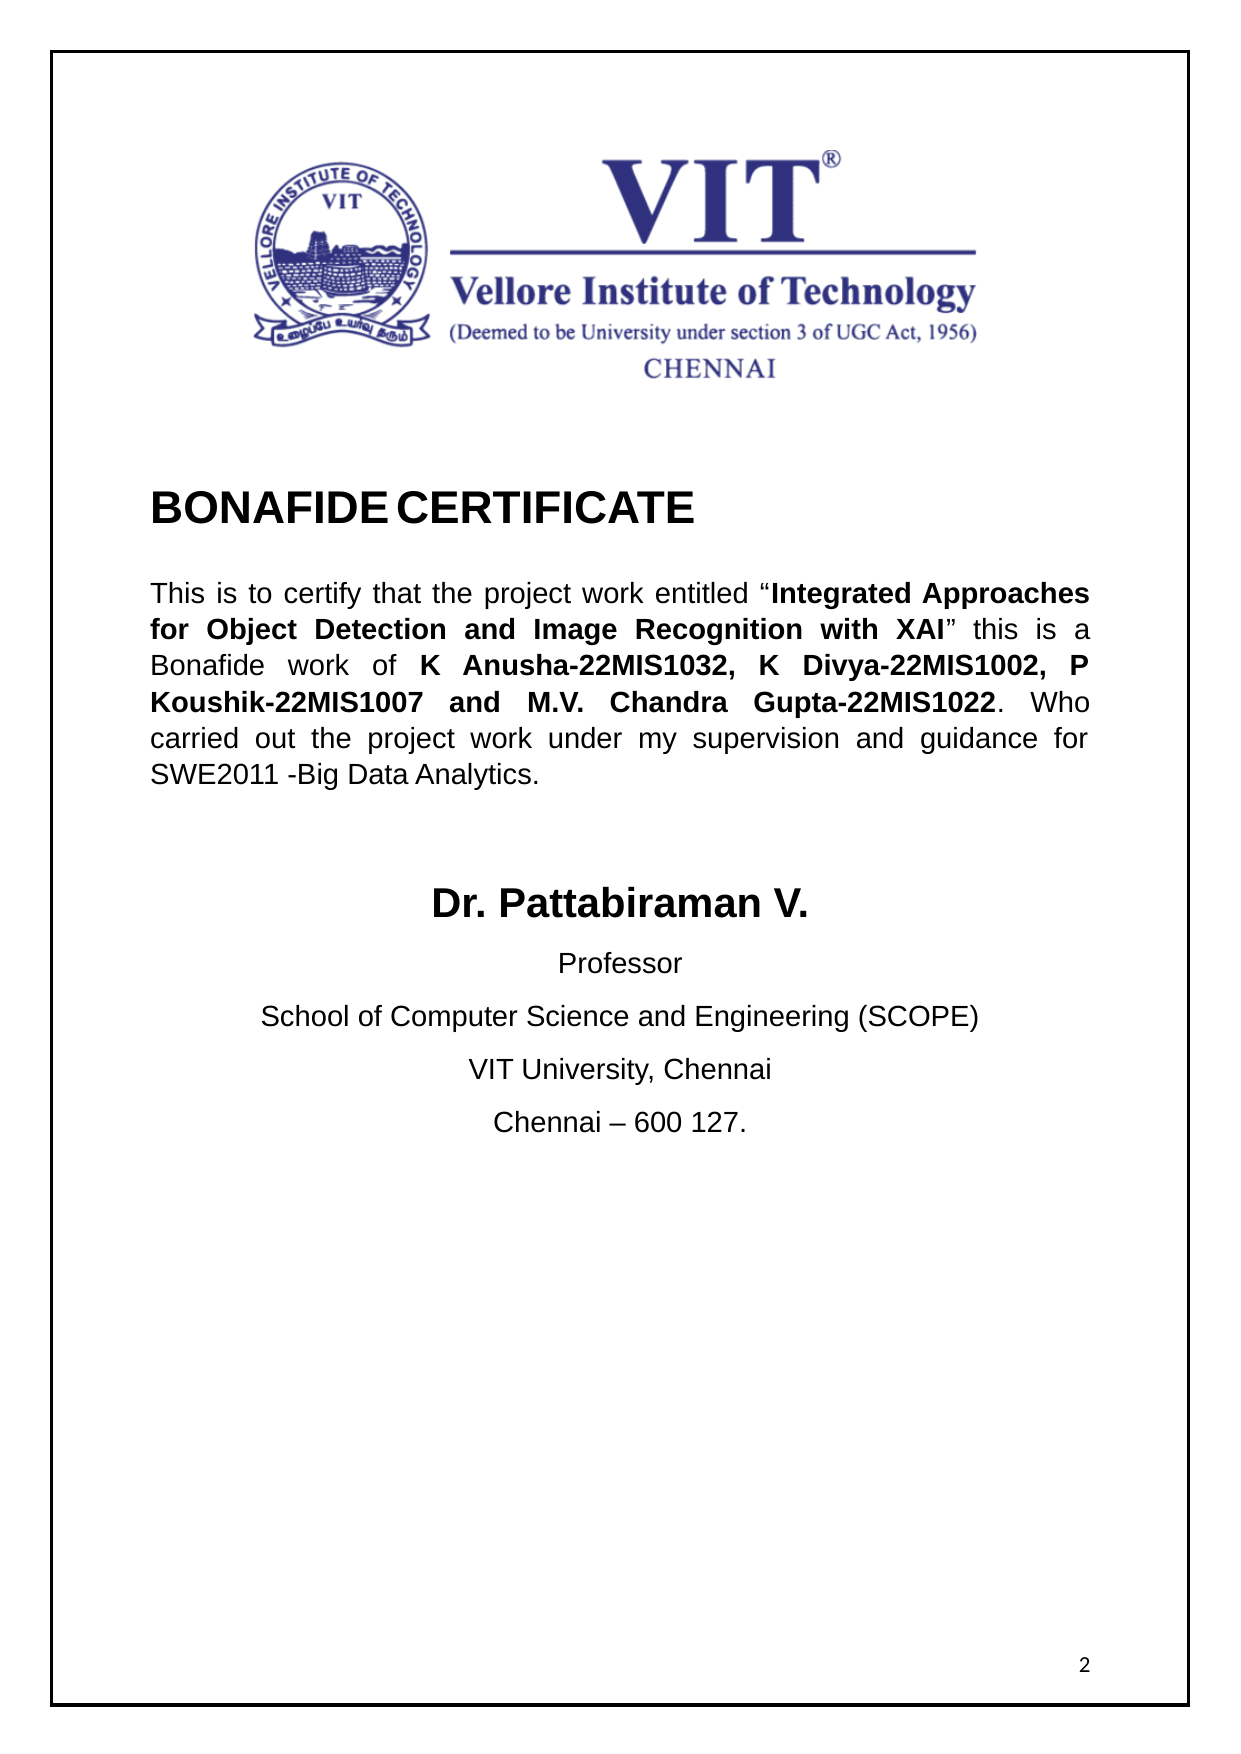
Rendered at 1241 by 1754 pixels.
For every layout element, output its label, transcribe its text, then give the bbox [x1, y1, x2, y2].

text Chennai – 600 127. [150, 1105, 1090, 1138]
text BONAFIDE CERTIFICATE [150, 480, 1090, 533]
text This is to certify that the project work entitled “Integrated Approaches for Object Detection and Image Recognition with XAI” this is a Bonafide work of K Anusha-22MIS1032, K Divya-22MIS1002, P Koushik-22MIS1007 and M.V. Chandra Gupta-22MIS1022. Who carried out the project work under my supervision and guidance for SWE2011 -Big Data Analytics. [150, 576, 1090, 790]
picture [253, 150, 977, 379]
text VIT University, Chennai [150, 1052, 1090, 1086]
text Dr. Pattabiraman V. [150, 878, 1090, 926]
text School of Computer Science and Engineering (SCOPE) [150, 999, 1090, 1033]
text Professor [150, 946, 1090, 980]
